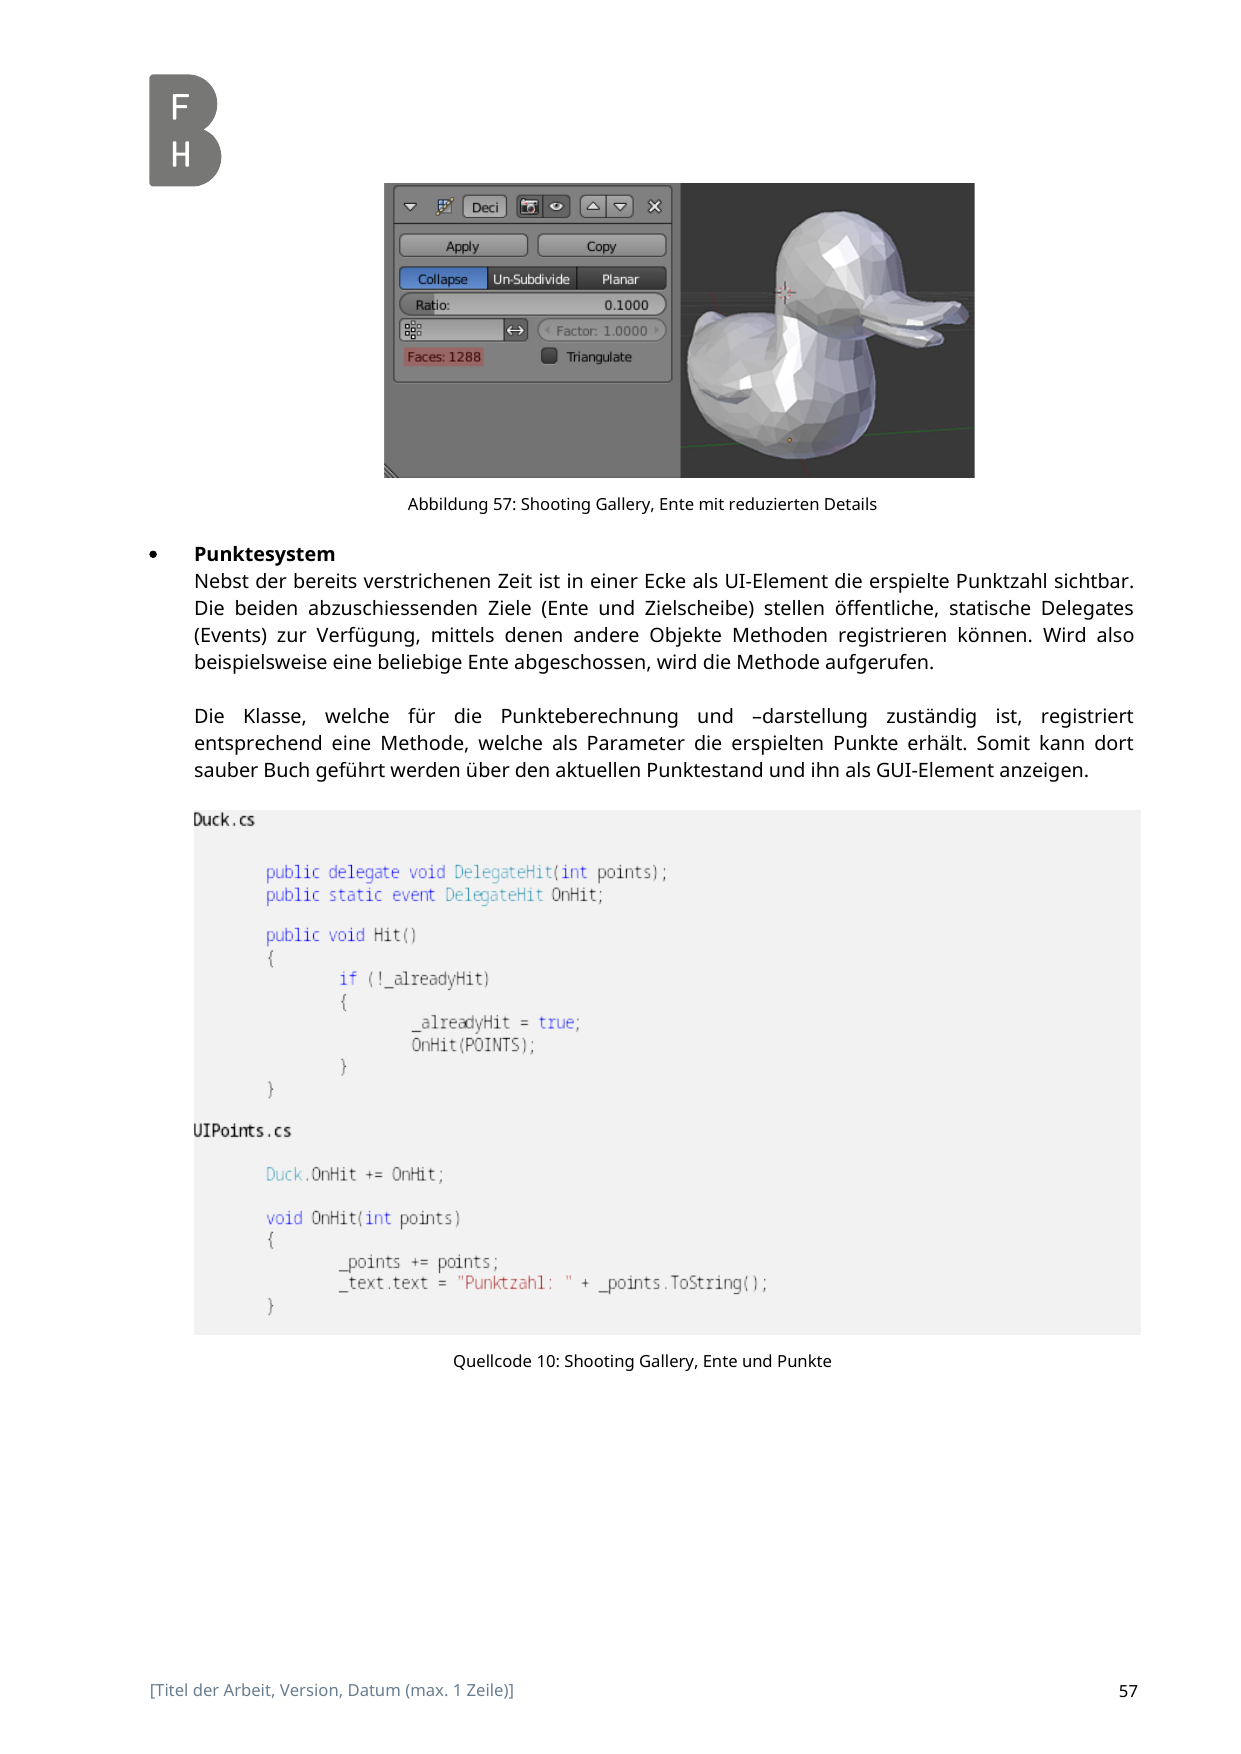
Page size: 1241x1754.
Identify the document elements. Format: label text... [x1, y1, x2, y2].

text Abbildung 57: Shooting Gallery, Ente mit reduzierten Details [149, 490, 1136, 515]
list Die Klasse, welche für die Punkteberechnung und –darstellung zuständig ist, registriert entsprechend eine Methode, welche als Parameter die erspielten Punkte erhält. Somit kann dort sauber Buch geführt werden über den aktuellen Punktestand und ihn als GUI-Element anzeigen. [194, 702, 1136, 783]
picture [384, 183, 975, 478]
list Nebst der bereits verstrichenen Zeit ist in einer Ecke als UI-Element die erspielte Punktzahl sichtbar. Die beiden abzuschiessenden Ziele (Ente und Zielscheibe) stellen öffentliche, statische Delegates (Events) zur Verfügung, mittels denen andere Objekte Methoden registrieren können. Wird also beispielsweise eine beliebige Ente abgeschossen, wird die Methode aufgerufen. [194, 567, 1136, 675]
text Quellcode 10: Shooting Gallery, Ente und Punkte [149, 1347, 1136, 1373]
list Punktesystem [149, 540, 1136, 567]
